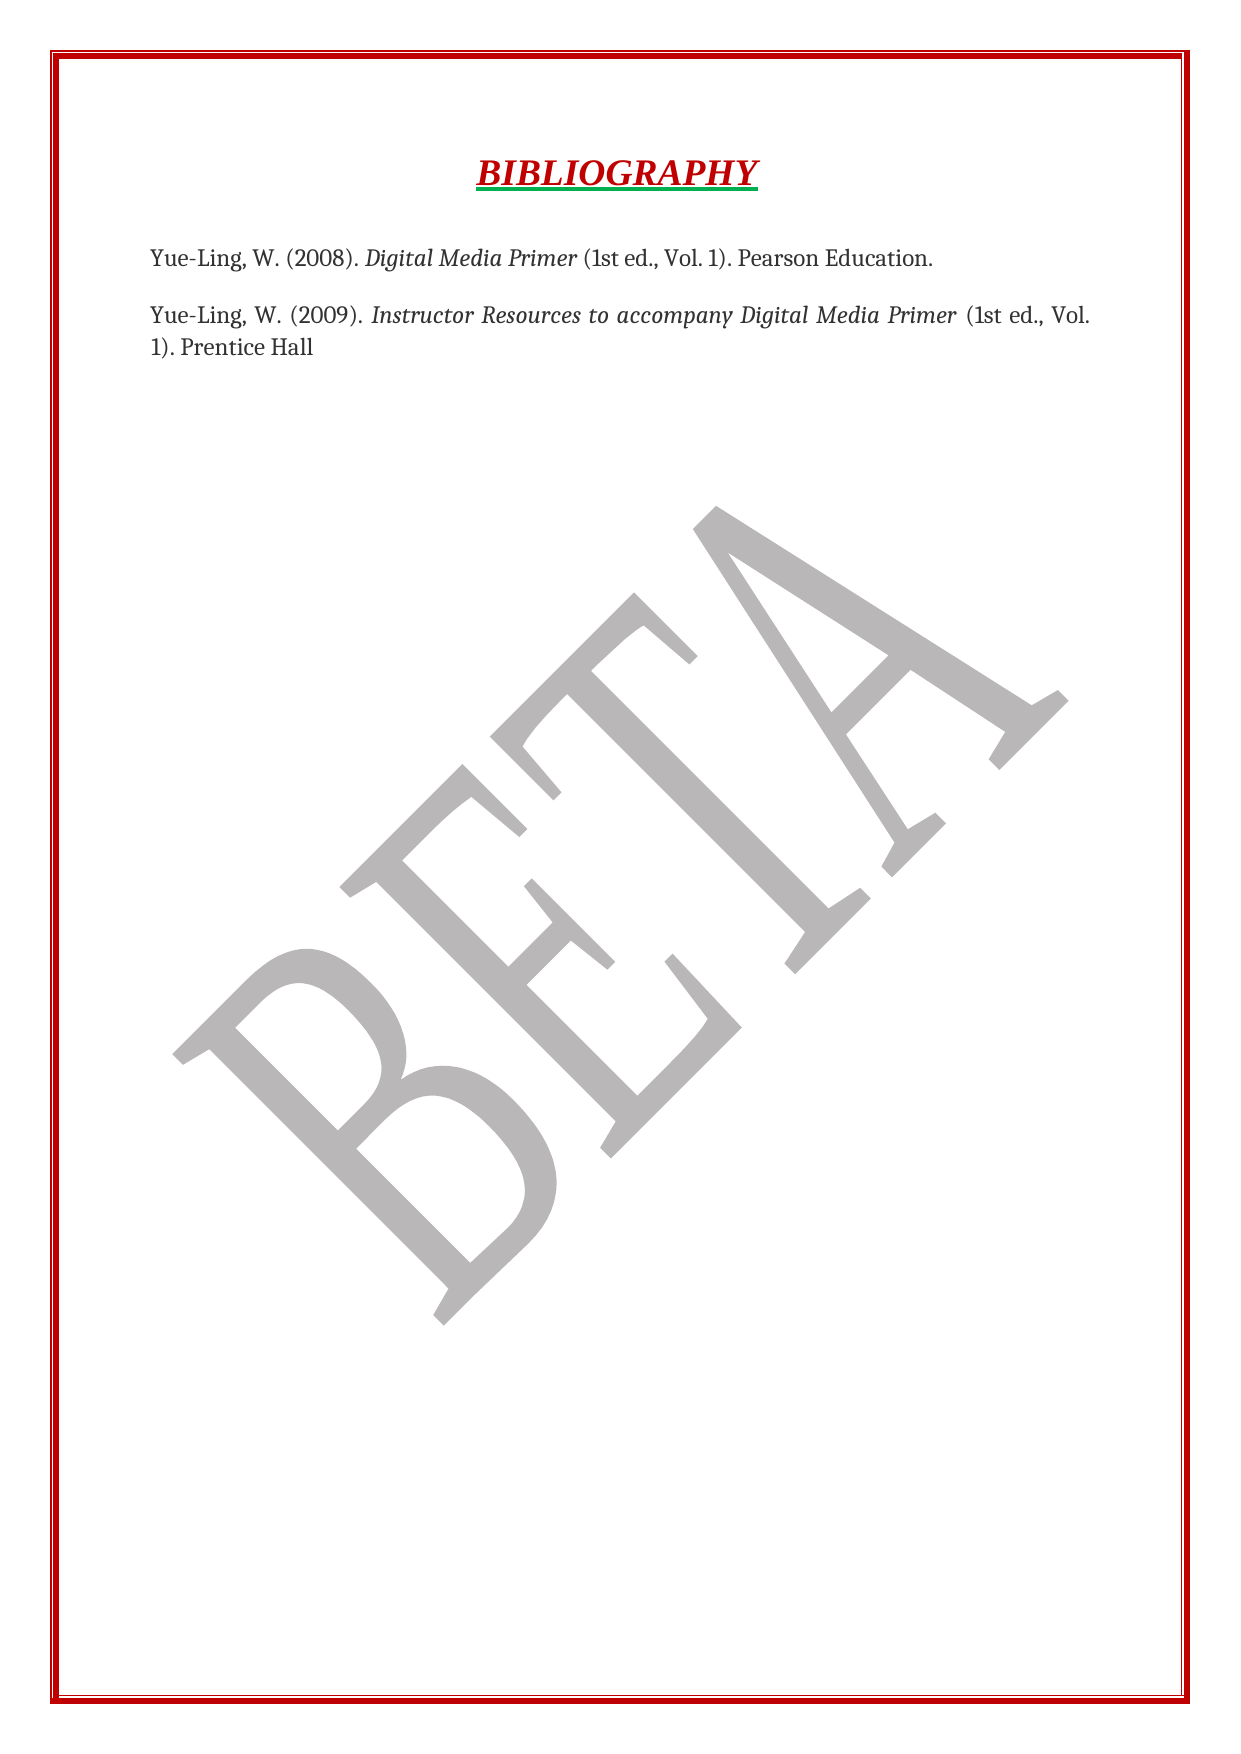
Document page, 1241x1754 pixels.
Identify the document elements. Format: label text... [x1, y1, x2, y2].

subtitle BIBLIOGRAPHY [150, 150, 1083, 193]
text Yue-Ling, W. (2008). Digital Media Primer (1st ed., Vol. 1). Pearson Education. [150, 244, 1090, 273]
text Yue-Ling, W. (2009). Instructor Resources to accompany Digital Media Primer (1st ed., Vol. 1). Prentice Hall [150, 301, 1090, 361]
